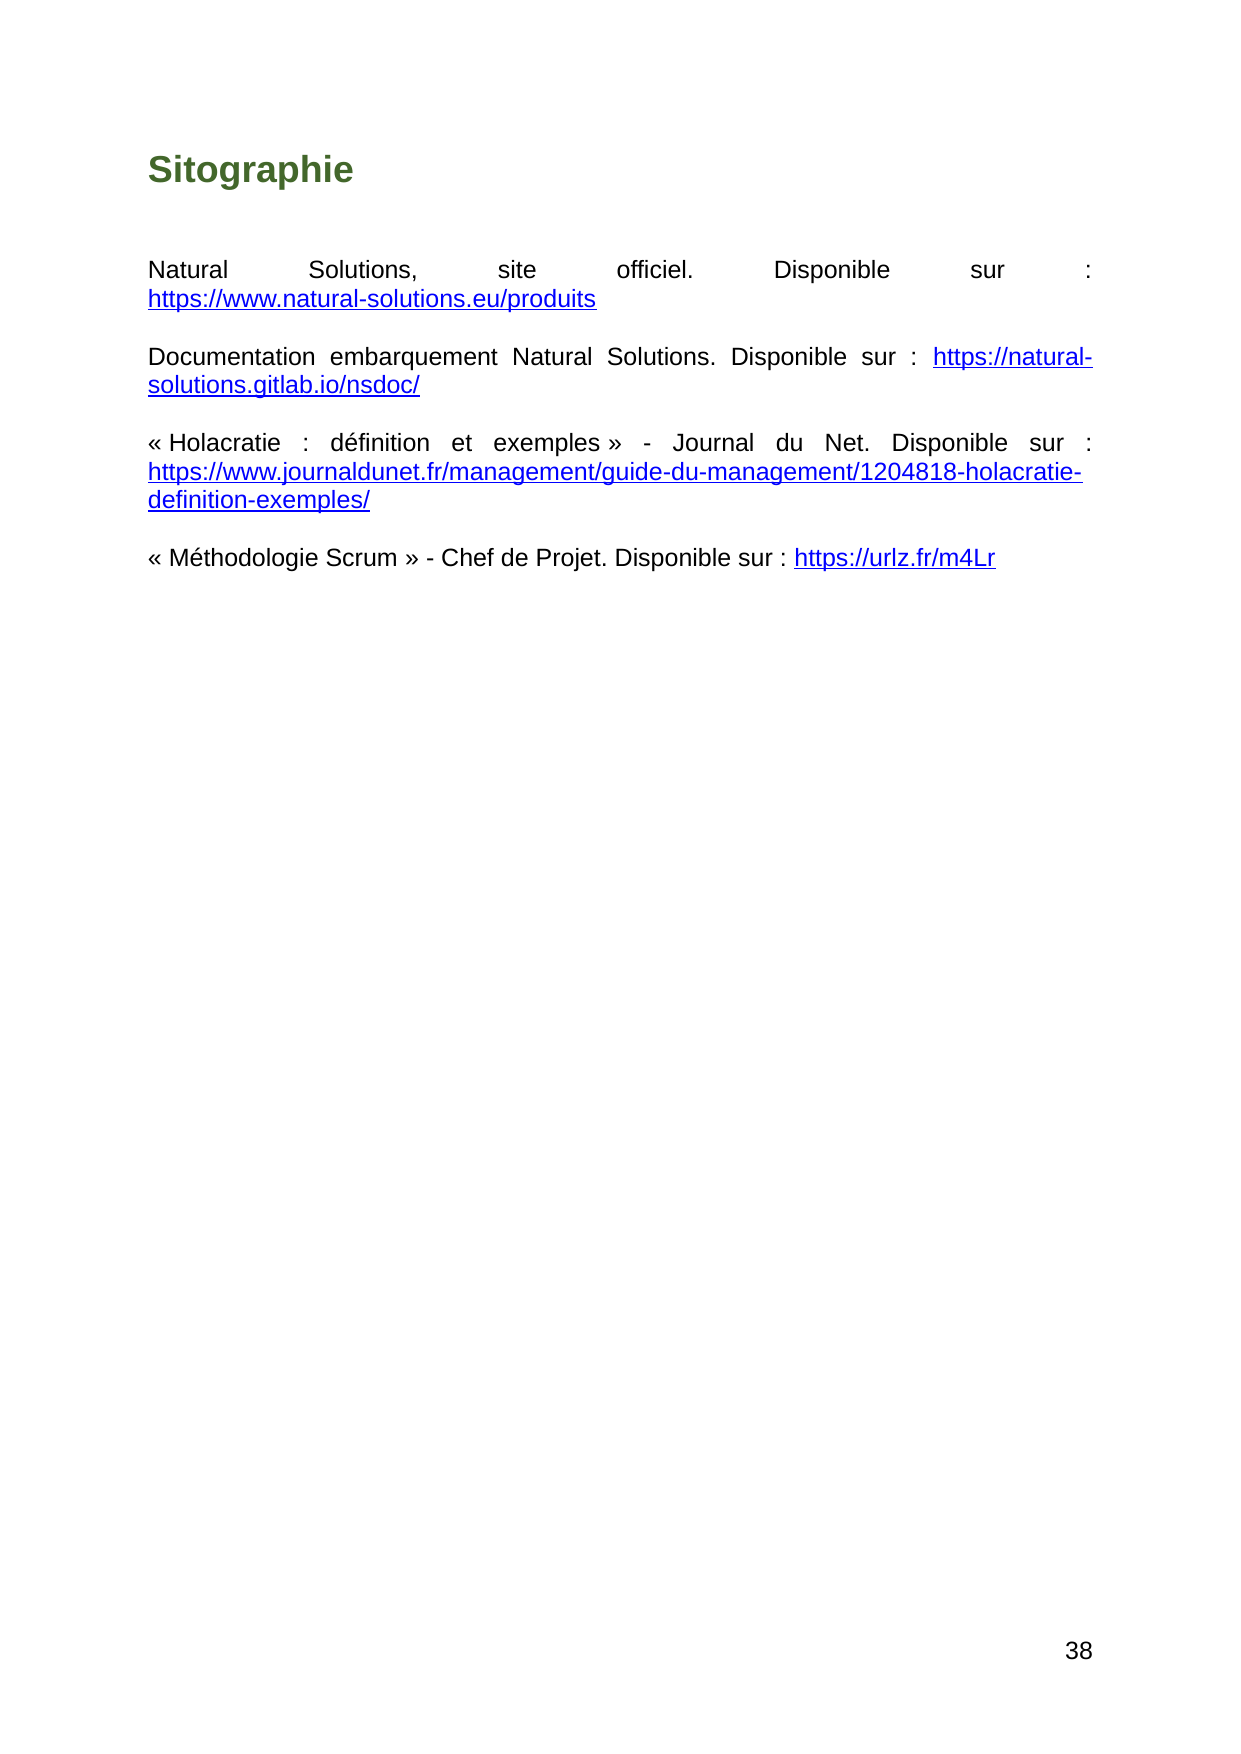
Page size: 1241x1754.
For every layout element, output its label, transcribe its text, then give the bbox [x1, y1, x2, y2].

subtitle Sitographie [148, 148, 1093, 191]
text « Méthodologie Scrum » - Chef de Projet. Disponible sur : https://urlz.fr/m4Lr [148, 543, 1093, 572]
text « Holacratie : définition et exemples » - Journal du Net. Disponible sur : https://www.journaldunet.fr/management/guide-du-management/1204818-holacratie-definition-exemples/ [148, 428, 1093, 514]
text Natural Solutions, site officiel. Disponible sur : https://www.natural-solutions.eu/produits [148, 255, 1093, 313]
text Documentation embarquement Natural Solutions. Disponible sur : https://natural-solutions.gitlab.io/nsdoc/ [148, 342, 1093, 399]
